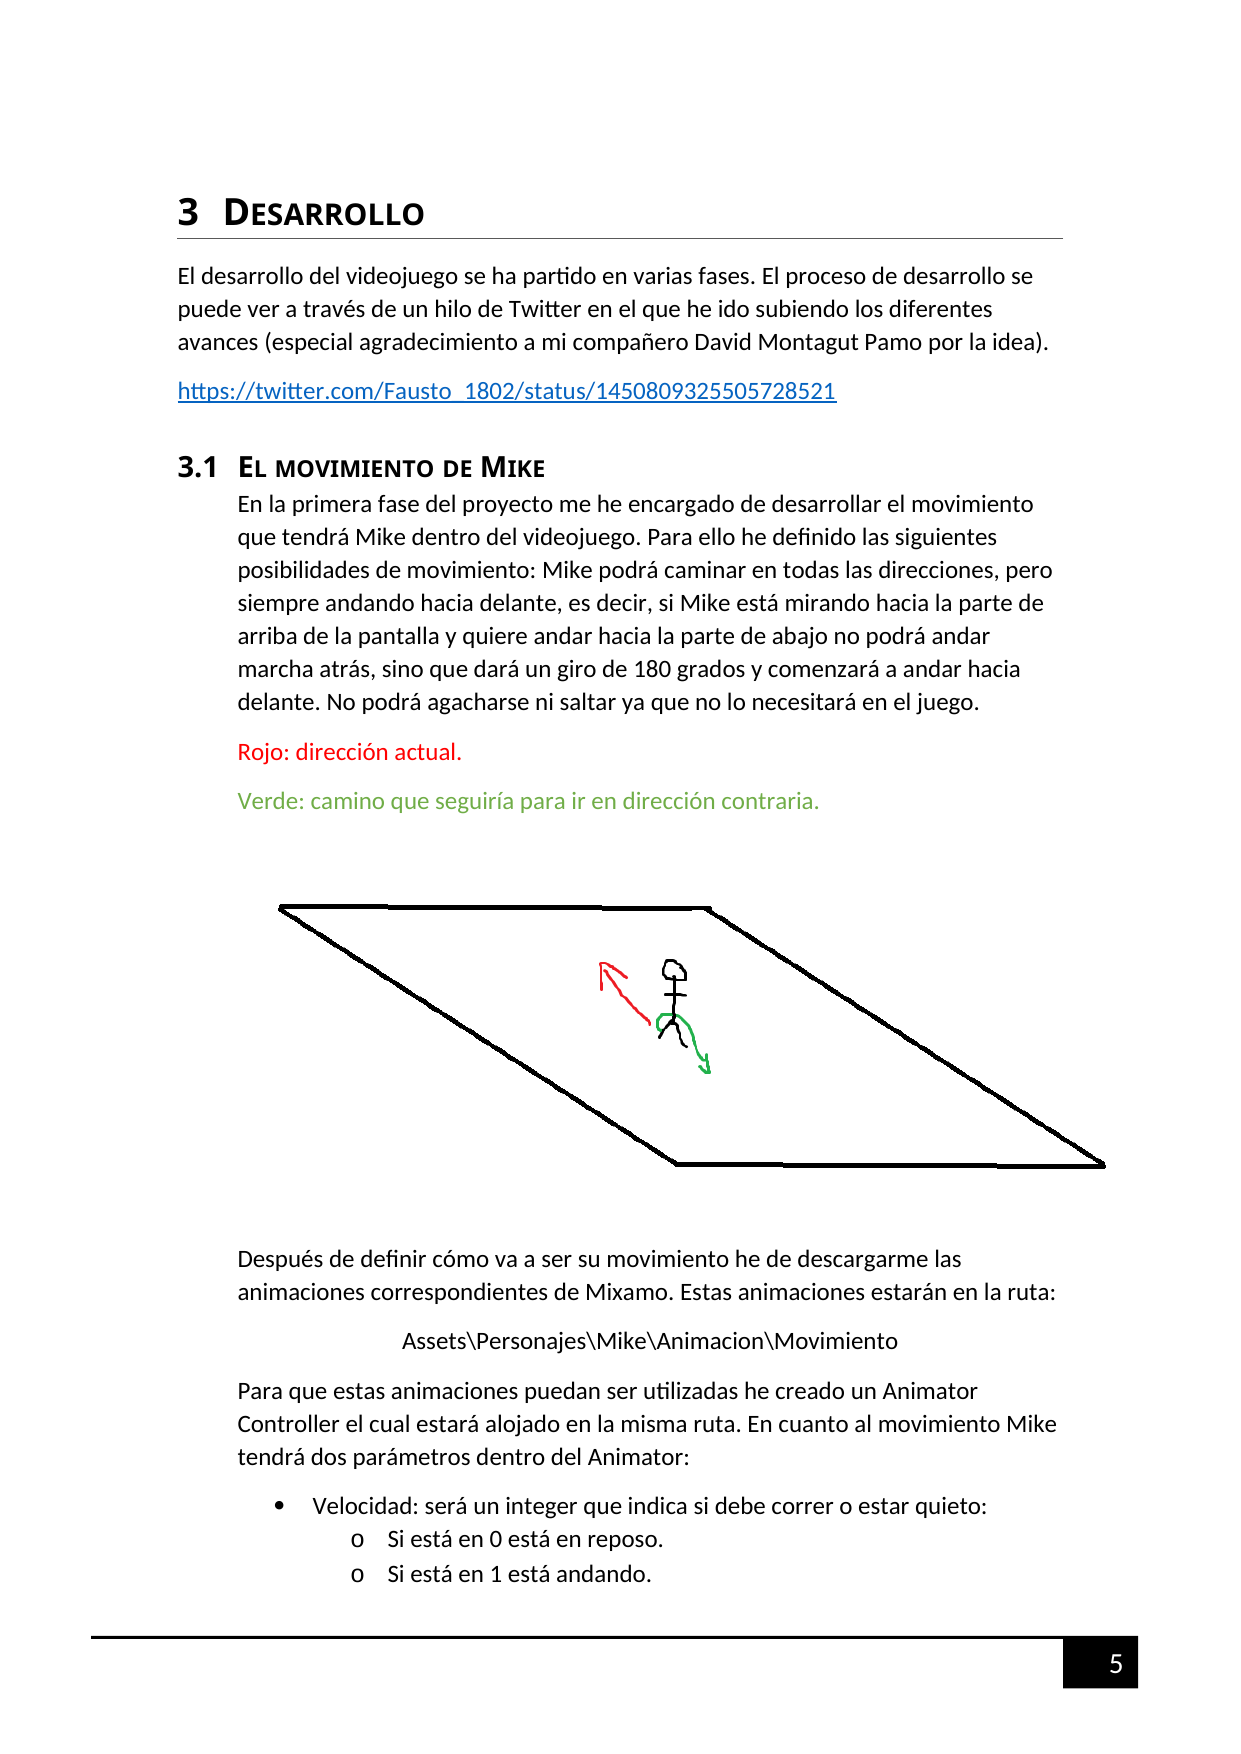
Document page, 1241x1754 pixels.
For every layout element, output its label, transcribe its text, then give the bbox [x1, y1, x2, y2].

text El desarrollo del videojuego se ha partido en varias fases. El proceso de desarrollo se puede ver a través de un hilo de Twitter en el que he ido subiendo los diferentes avances (especial agradecimiento a mi compañero David Montagut Pamo por la idea). [177, 260, 1063, 356]
text Assets\Personajes\Mike\Animacion\Movimiento [237, 1326, 1063, 1356]
list Velocidad: será un integer que indica si debe correr o estar quieto: [275, 1491, 1063, 1521]
picture [237, 835, 1123, 1224]
text Después de definir cómo va a ser su movimiento he de descargarme las animaciones correspondientes de Mixamo. Estas animaciones estarán en la ruta: [237, 1243, 1063, 1306]
list Si está en 0 está en reposo. [350, 1523, 1063, 1555]
text Verde: camino que seguiría para ir en dirección contraria. [237, 785, 1063, 816]
list Si está en 1 está andando. [350, 1558, 1063, 1589]
text https://twitter.com/Fausto_1802/status/1450809325505728521 [177, 375, 1063, 406]
text Para que estas animaciones puedan ser utilizadas he creado un Animator Controller el cual estará alojado en la misma ruta. En cuanto al movimiento Mike tendrá dos parámetros dentro del Animator: [237, 1375, 1063, 1471]
subtitle El movimiento de Mike [177, 446, 1063, 486]
text En la primera fase del proyecto me he encargado de desarrollar el movimiento que tendrá Mike dentro del videojuego. Para ello he definido las siguientes posibilidades de movimiento: Mike podrá caminar en todas las direcciones, pero siempre andando hacia delante, es decir, si Mike está mirando hacia la parte de arriba de la pantalla y quiere andar hacia la parte de abajo no podrá andar marcha atrás, sino que dará un giro de 180 grados y comenzará a andar hacia delante. No podrá agacharse ni saltar ya que no lo necesitará en el juego. [237, 489, 1063, 717]
text Rojo: dirección actual. [237, 736, 1063, 766]
subtitle Desarrollo [177, 185, 1063, 238]
